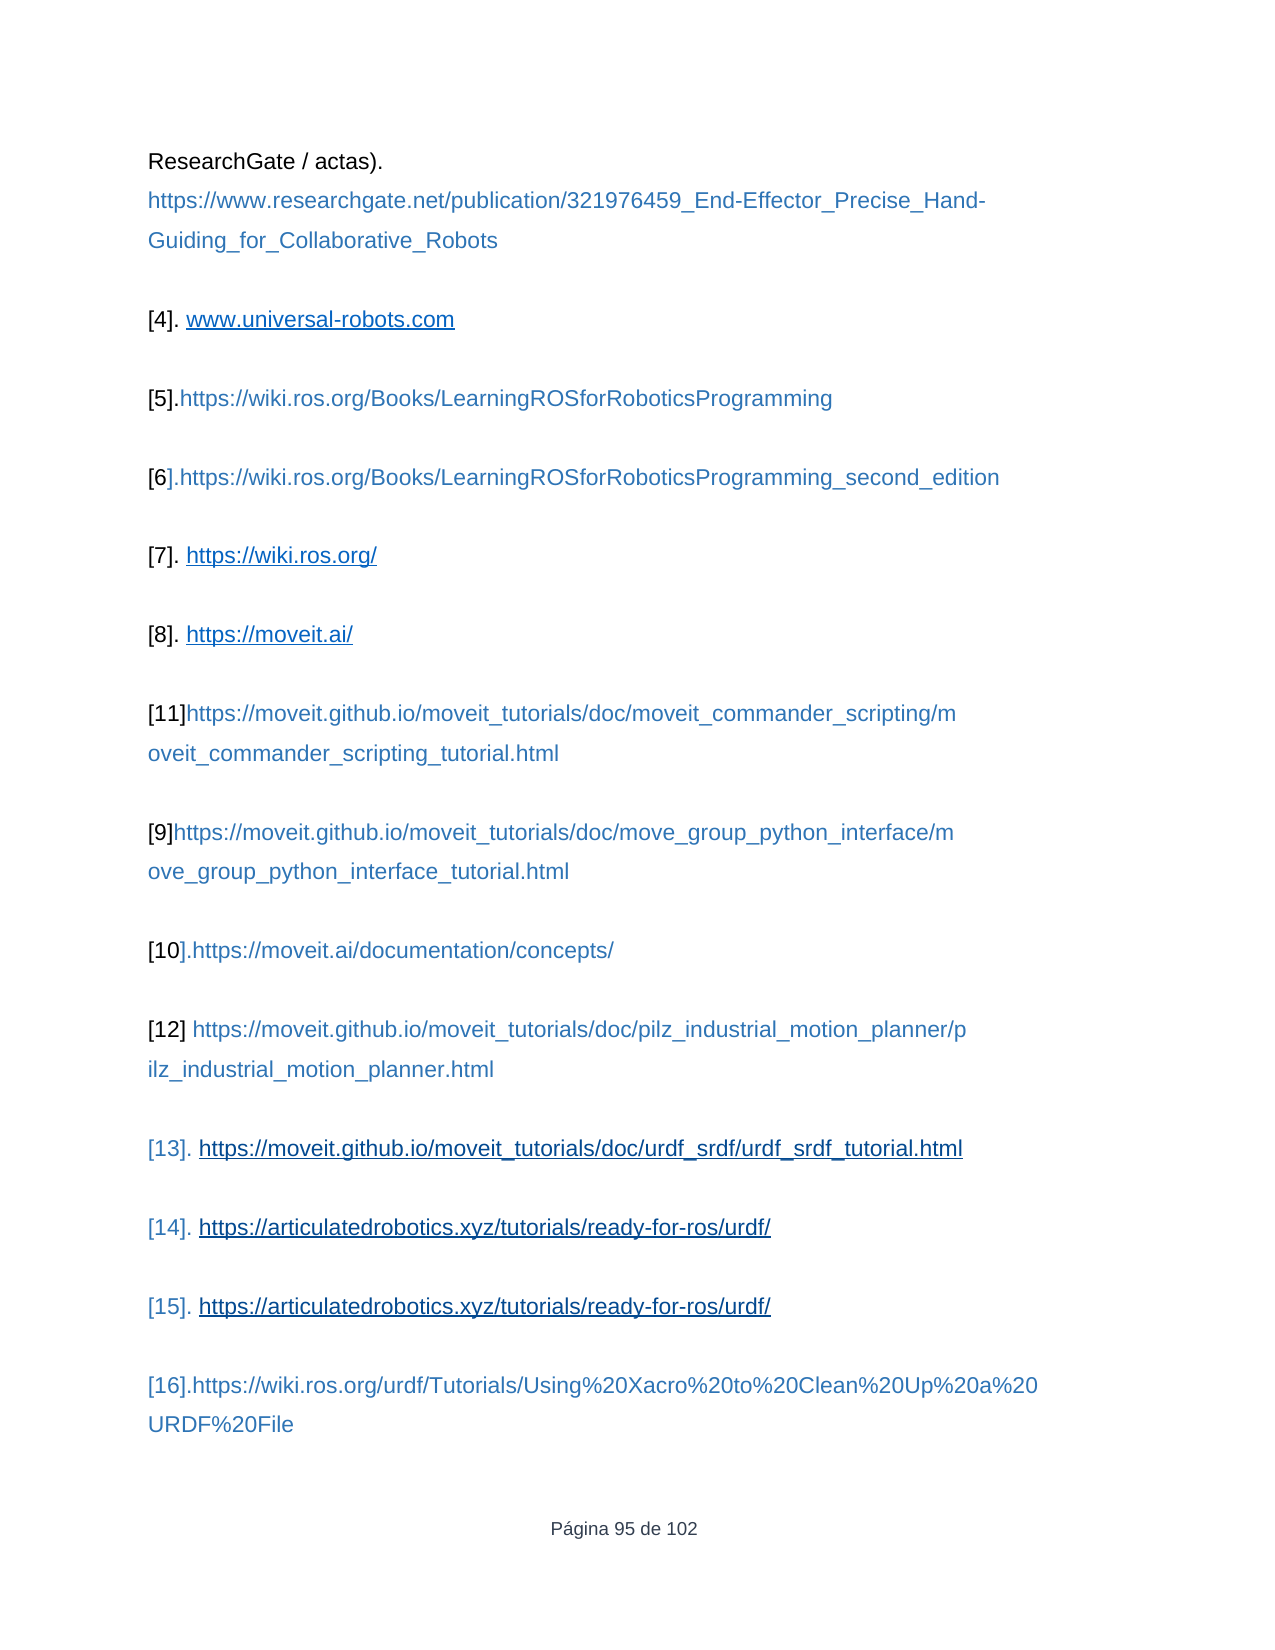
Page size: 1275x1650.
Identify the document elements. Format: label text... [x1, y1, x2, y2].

text [10].https://moveit.ai/documentation/concepts/ [148, 937, 1127, 964]
text ove_group_python_interface_tutorial.html [148, 858, 1127, 885]
text https://www.researchgate.net/publication/321976459_End-Effector_Precise_Hand- [148, 187, 1127, 213]
text [5].https://wiki.ros.org/Books/LearningROSforRoboticsProgramming [148, 384, 1127, 411]
text URDF%20File [148, 1411, 1127, 1437]
text [12] https://moveit.github.io/moveit_tutorials/doc/pilz_industrial_motion_planner/p [148, 1016, 1127, 1043]
text [6].https://wiki.ros.org/Books/LearningROSforRoboticsProgramming_second_edition [148, 463, 1127, 490]
text [7]. https://wiki.ros.org/ [148, 542, 1127, 569]
text [8]. https://moveit.ai/ [148, 621, 1127, 648]
text oveit_commander_scripting_tutorial.html [148, 740, 1127, 766]
text [11]https://moveit.github.io/moveit_tutorials/doc/moveit_commander_scripting/m [148, 700, 1127, 727]
text [13]. https://moveit.github.io/moveit_tutorials/doc/urdf_srdf/urdf_srdf_tutorial.html [148, 1135, 1127, 1161]
text [15]. https://articulatedrobotics.xyz/tutorials/ready-for-ros/urdf/ [148, 1293, 1127, 1319]
text Guiding_for_Collaborative_Robots [148, 227, 1127, 253]
text [14]. https://articulatedrobotics.xyz/tutorials/ready-for-ros/urdf/ [148, 1214, 1127, 1240]
text [4]. www.universal-robots.com [148, 306, 1127, 332]
text ilz_industrial_motion_planner.html [148, 1056, 1127, 1082]
text ResearchGate / actas). [148, 148, 1127, 174]
text [16].https://wiki.ros.org/urdf/Tutorials/Using%20Xacro%20to%20Clean%20Up%20a%20 [148, 1372, 1127, 1398]
text [9]https://moveit.github.io/moveit_tutorials/doc/move_group_python_interface/m [148, 819, 1127, 845]
